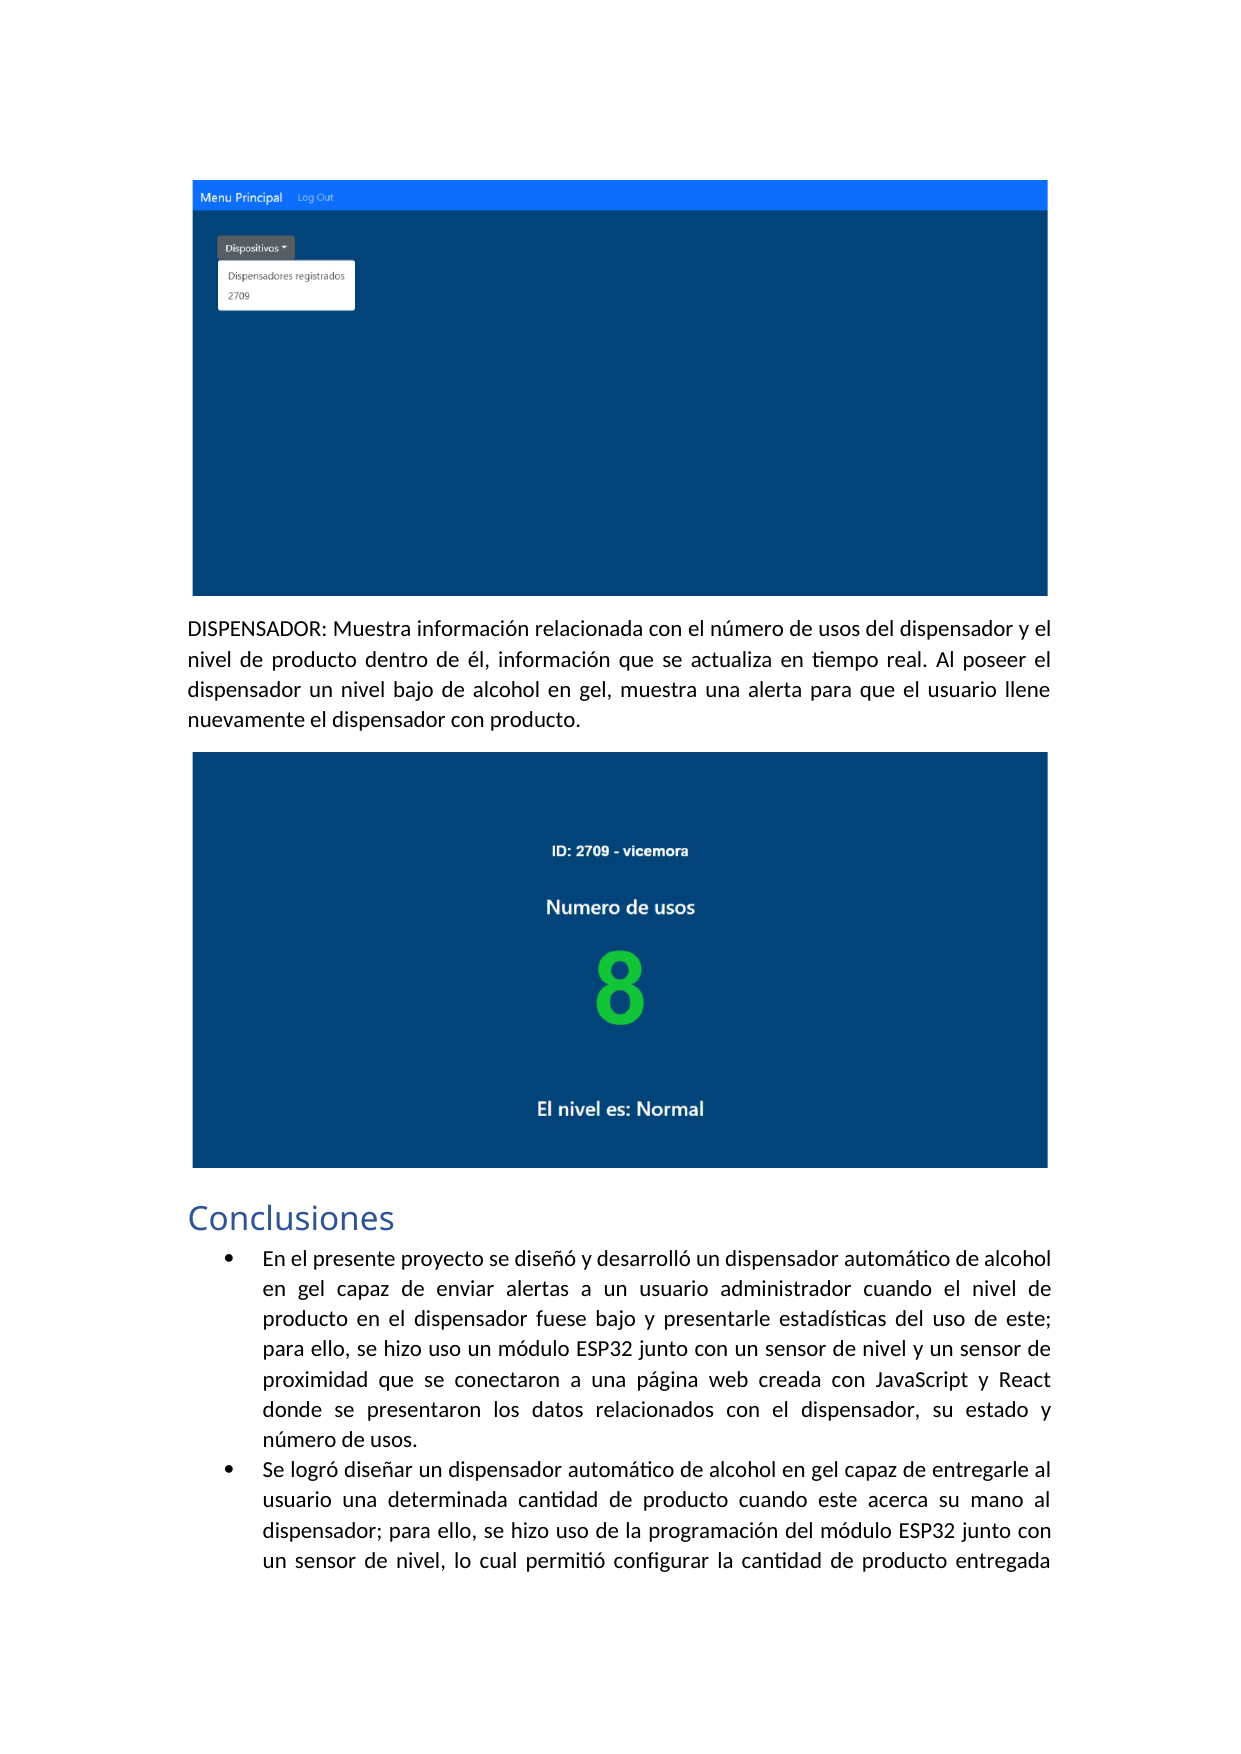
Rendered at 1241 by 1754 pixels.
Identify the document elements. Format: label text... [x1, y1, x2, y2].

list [225, 1455, 1053, 1574]
text DISPENSADOR: Muestra información relacionada con el número de usos del dispensador y el nivel de producto dentro de él, información que se actualiza en tiempo real. Al poseer el dispensador un nivel bajo de alcohol en gel, muestra una alerta para que el usuario llene nuevamente el dispensador con producto. [187, 614, 1053, 733]
picture [192, 180, 1048, 596]
picture [192, 752, 1048, 1168]
subtitle Conclusiones [187, 1195, 1053, 1240]
list En el presente proyecto se diseñó y desarrolló un dispensador automático de alcohol en gel capaz de enviar alertas a un usuario administrador cuando el nivel de producto en el dispensador fuese bajo y presentarle estadísticas del uso de este; para ello, se hizo uso un módulo ESP32 junto con un sensor de nivel y un sensor de proximidad que se conectaron a una página web creada con JavaScript y React donde se presentaron los datos relacionados con el dispensador, su estado y número de usos. [225, 1244, 1053, 1453]
